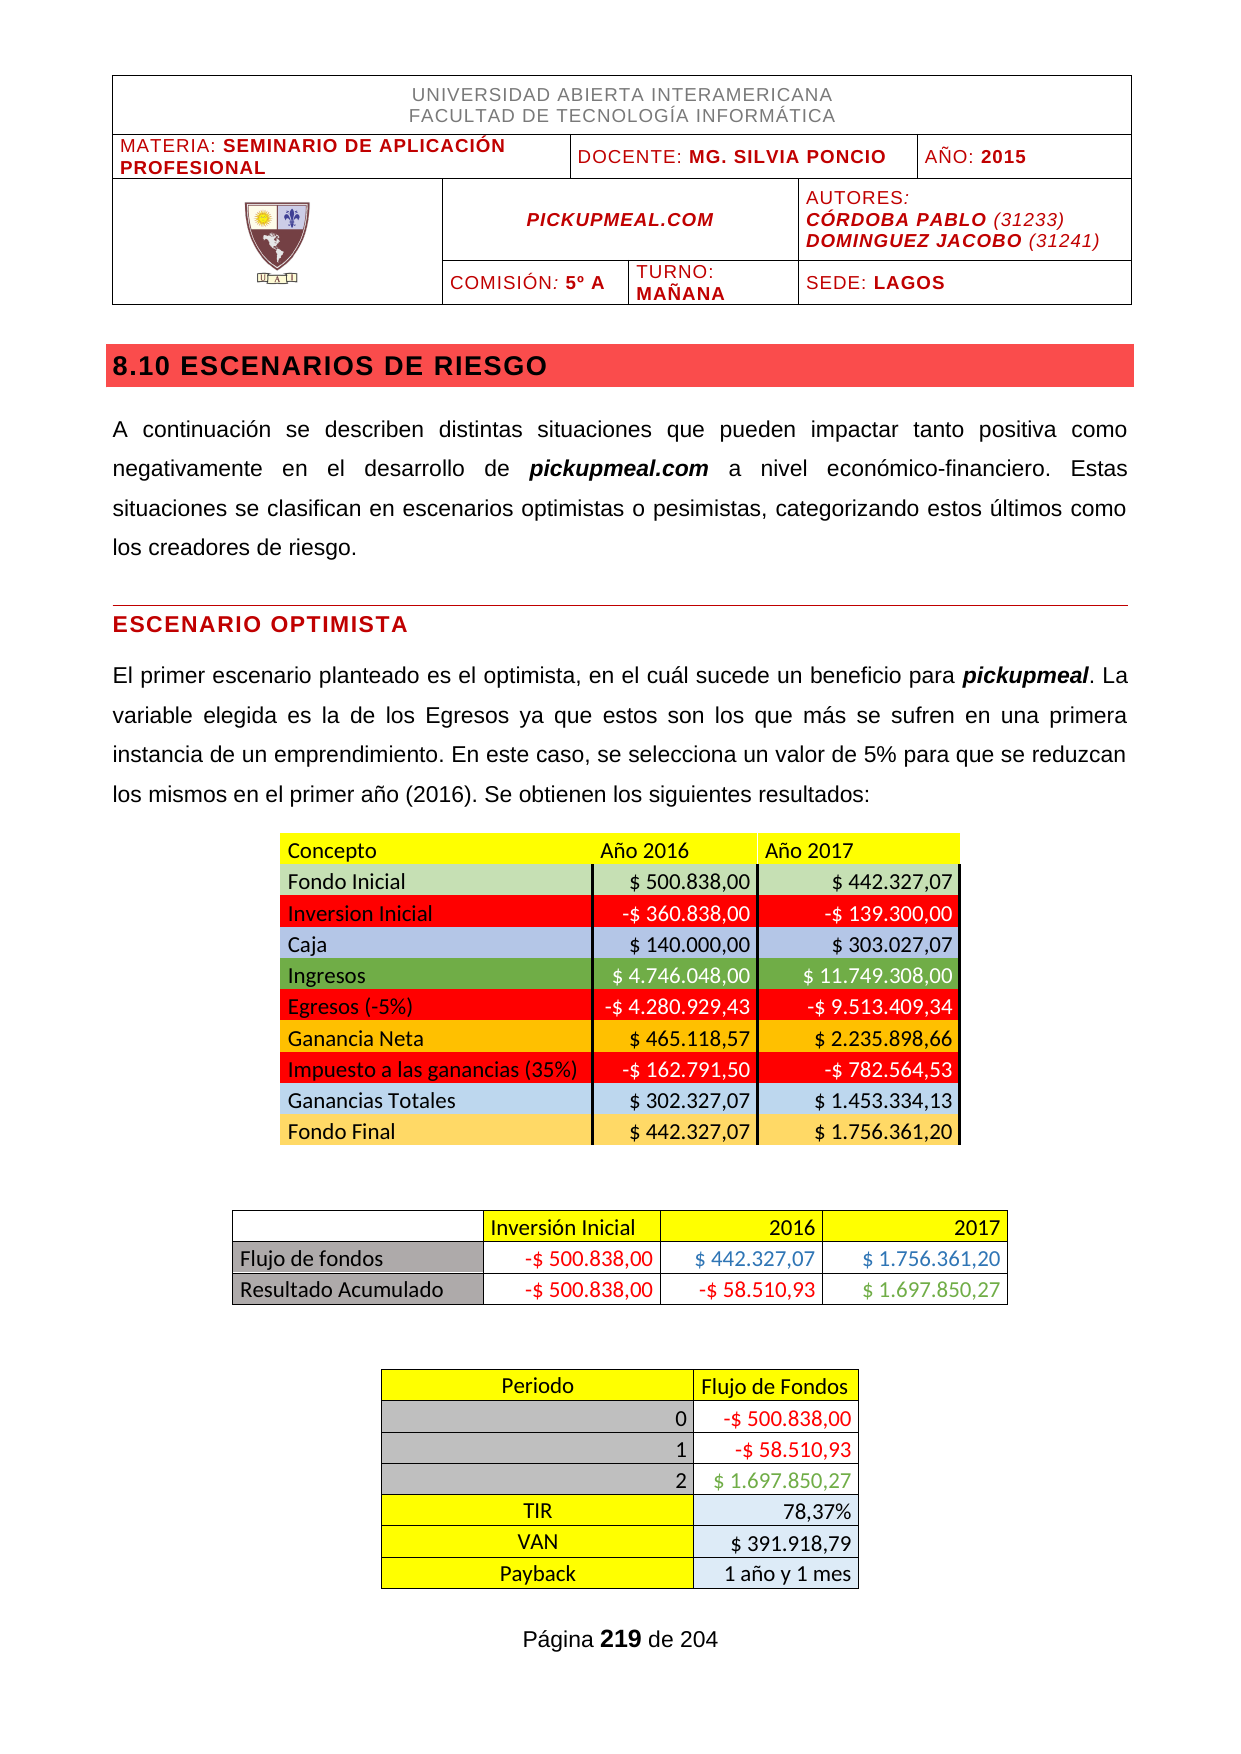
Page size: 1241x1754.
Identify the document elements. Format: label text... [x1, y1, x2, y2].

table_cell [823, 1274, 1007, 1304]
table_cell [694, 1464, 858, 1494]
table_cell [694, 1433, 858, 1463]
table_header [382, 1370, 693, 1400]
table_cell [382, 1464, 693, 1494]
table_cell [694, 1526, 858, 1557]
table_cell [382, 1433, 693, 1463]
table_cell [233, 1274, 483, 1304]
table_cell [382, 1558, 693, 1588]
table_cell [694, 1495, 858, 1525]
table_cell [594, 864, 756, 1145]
text A continuación se describen distintas situaciones que pueden impactar tanto positiva como negativamente en el desarrollo de pickupmeal.com a nivel económico-financiero. Estas situaciones se clasifican en escenarios optimistas o pesimistas, categorizando estos últimos como los creadores de riesgo. [112, 416, 1128, 560]
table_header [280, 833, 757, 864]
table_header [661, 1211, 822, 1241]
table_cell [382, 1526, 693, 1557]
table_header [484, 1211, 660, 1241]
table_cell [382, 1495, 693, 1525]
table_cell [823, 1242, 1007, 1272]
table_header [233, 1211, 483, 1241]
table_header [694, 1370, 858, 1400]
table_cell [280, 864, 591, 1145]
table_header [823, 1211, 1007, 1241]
text El primer escenario planteado es el optimista, en el cuál sucede un beneficio para pickupmeal. La variable elegida es la de los Egresos ya que estos son los que más se sufren en una primera instancia de un emprendimiento. En este caso, se selecciona un valor de 5% para que se reduzcan los mismos en el primer año (2016). Se obtienen los siguientes resultados: [112, 662, 1128, 807]
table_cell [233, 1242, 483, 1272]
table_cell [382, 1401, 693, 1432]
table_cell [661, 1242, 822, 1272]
subtitle Escenario Optimista [112, 606, 1128, 637]
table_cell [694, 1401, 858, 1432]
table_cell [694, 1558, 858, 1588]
picture [230, 196, 325, 287]
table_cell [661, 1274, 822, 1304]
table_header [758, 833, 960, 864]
subtitle 8.10 Escenarios de Riesgo [113, 350, 1128, 381]
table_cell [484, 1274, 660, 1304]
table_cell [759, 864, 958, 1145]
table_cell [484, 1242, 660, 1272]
